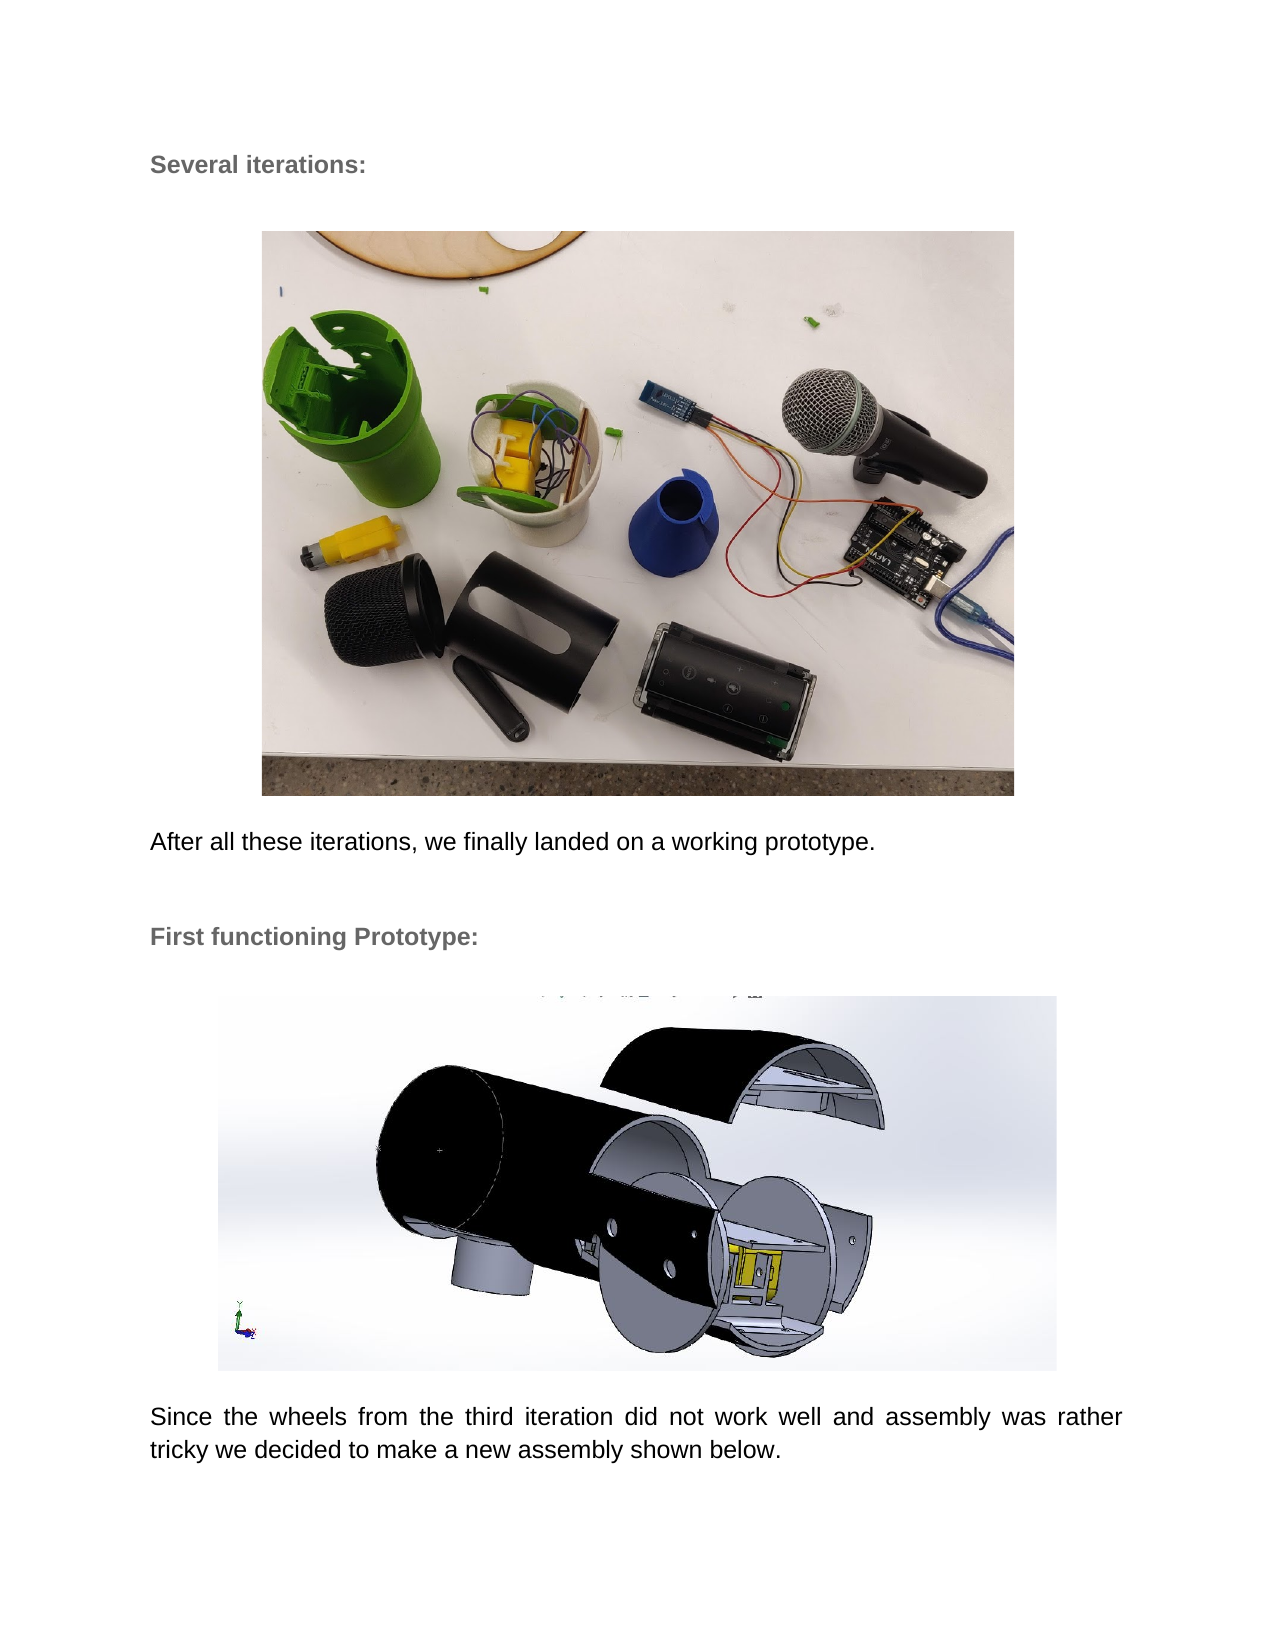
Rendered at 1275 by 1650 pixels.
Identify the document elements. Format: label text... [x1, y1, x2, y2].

picture [218, 996, 1057, 1371]
subtitle Several iterations: [150, 150, 1125, 179]
subtitle First functioning Prototype: [150, 922, 1125, 951]
picture [261, 231, 1015, 796]
